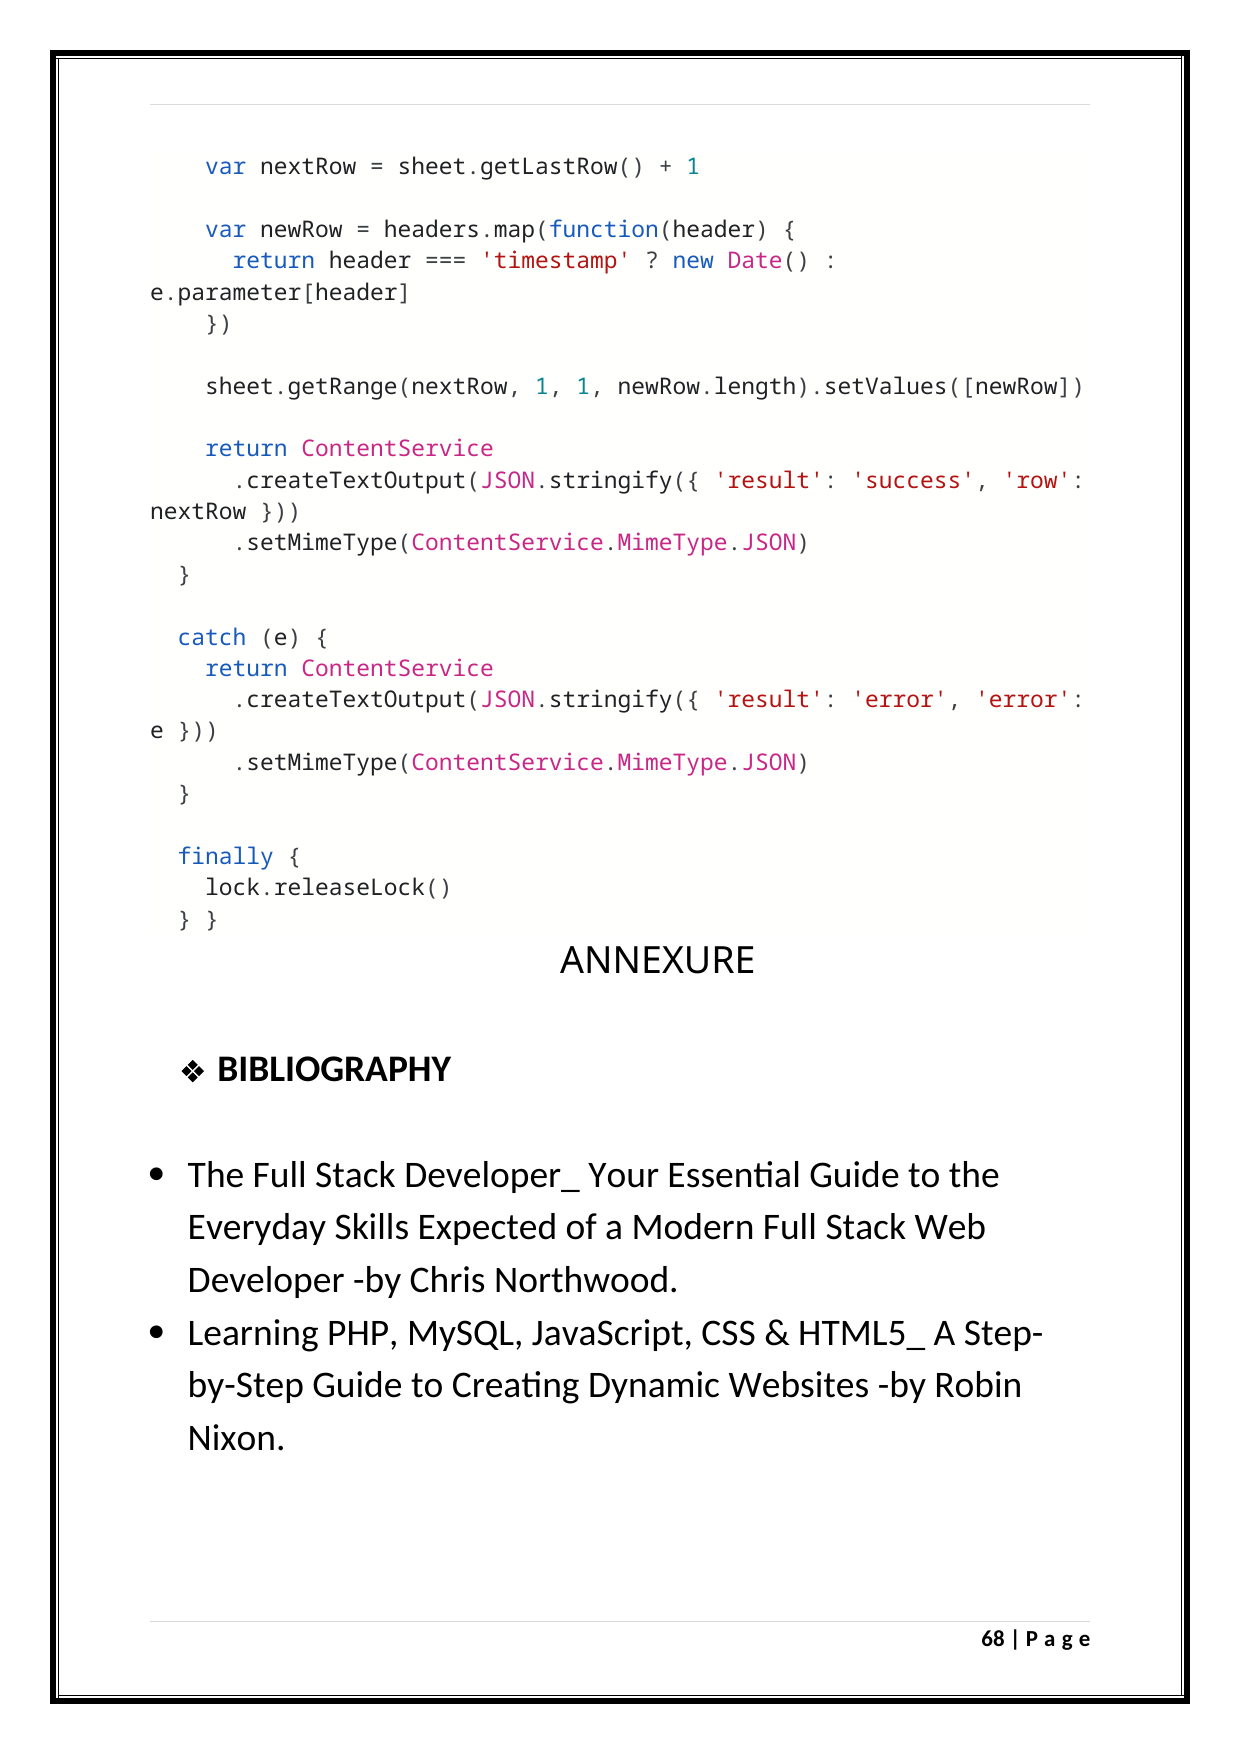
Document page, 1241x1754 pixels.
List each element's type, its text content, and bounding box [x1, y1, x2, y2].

text var newRow = headers.map(function(header) { [150, 213, 1090, 244]
text }) [150, 307, 1090, 338]
text } } [150, 902, 1090, 934]
text .setMimeType(ContentService.MimeType.JSON) [150, 746, 1090, 777]
text return header === 'timestamp' ? new Date() : e.parameter[header] [150, 244, 1090, 307]
list ANNEXURE [225, 934, 1090, 985]
text finally { [150, 840, 1090, 871]
text return ContentService [150, 432, 1090, 463]
text } [150, 777, 1090, 808]
list The Full Stack Developer_ Your Essential Guide to the Everyday Skills Expected of a Modern Full Stack Web Developer -by Chris Northwood. [150, 1151, 1090, 1302]
text sheet.getRange(nextRow, 1, 1, newRow.length).setValues([newRow]) [150, 369, 1090, 401]
text var nextRow = sheet.getLastRow() + 1 [150, 150, 1090, 181]
list BIBLIOGRAPHY [179, 1045, 1090, 1091]
text lock.releaseLock() [150, 871, 1090, 902]
list Learning PHP, MySQL, JavaScript, CSS & HTML5_ A Step-by-Step Guide to Creating Dynamic Websites -by Robin Nixon. [150, 1309, 1090, 1460]
text .createTextOutput(JSON.stringify({ 'result': 'success', 'row': nextRow })) [150, 463, 1090, 526]
text .createTextOutput(JSON.stringify({ 'result': 'error', 'error': e })) [150, 683, 1090, 746]
text .setMimeType(ContentService.MimeType.JSON) [150, 526, 1090, 558]
text } [150, 558, 1090, 589]
text return ContentService [150, 652, 1090, 683]
text catch (e) { [150, 620, 1090, 652]
